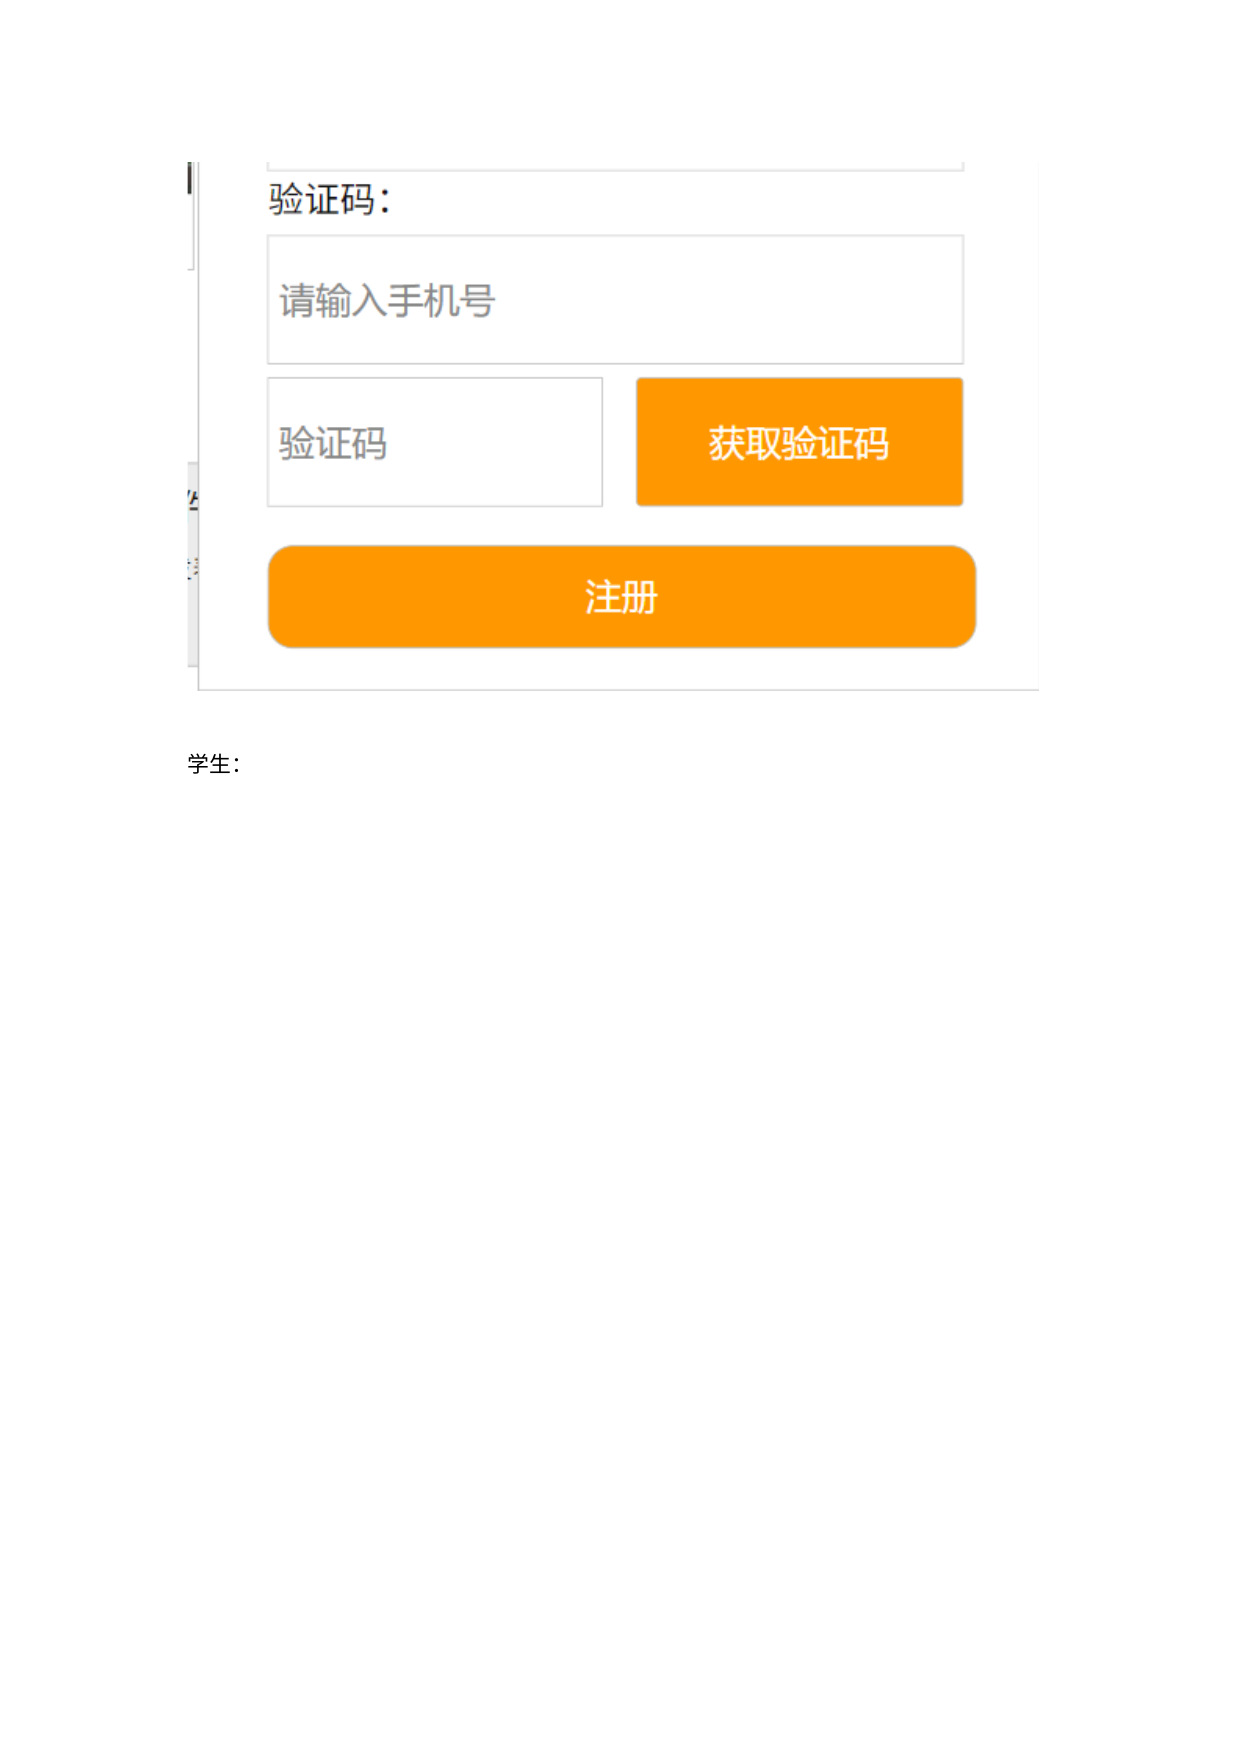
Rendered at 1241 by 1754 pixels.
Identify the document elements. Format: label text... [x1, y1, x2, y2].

text 学生： [187, 747, 1053, 779]
picture [187, 162, 1039, 691]
